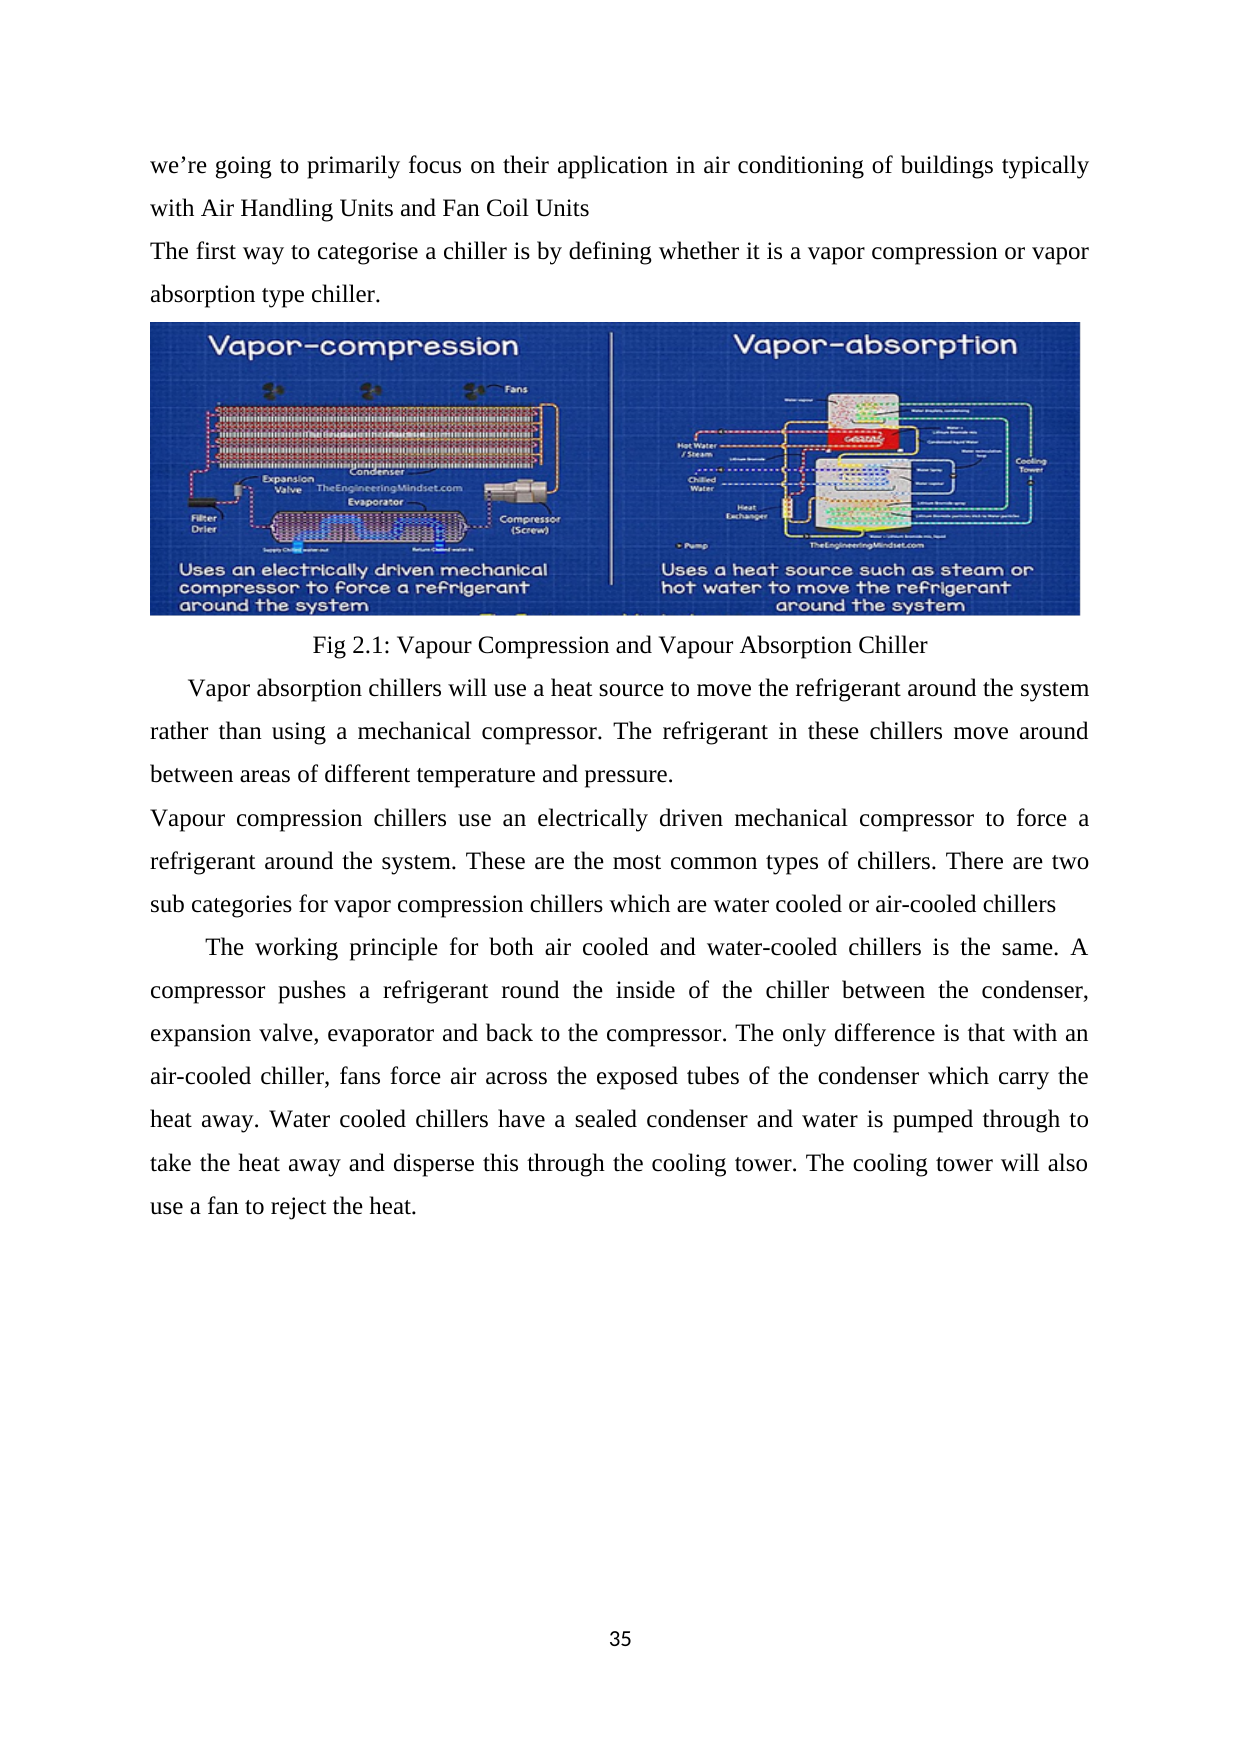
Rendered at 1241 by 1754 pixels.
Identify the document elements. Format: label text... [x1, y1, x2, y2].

text Fig 2.1: Vapour Compression and Vapour Absorption Chiller [150, 630, 1090, 659]
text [150, 150, 1090, 222]
text Vapour compression chillers use an electrically driven mechanical compressor to force a refrigerant around the system. These are the most common types of chillers. There are two sub categories for vapor compression chillers which are water cooled or air-cooled chillers [150, 803, 1090, 918]
text Vapor absorption chillers will use a heat source to move the refrigerant around the system rather than using a mechanical compressor. The refrigerant in these chillers move around between areas of different temperature and pressure. [150, 673, 1090, 788]
picture [150, 322, 1082, 617]
text The first way to categorise a chiller is by defining whether it is a vapor compression or vapor absorption type chiller. [150, 236, 1090, 308]
text The working principle for both air cooled and water-cooled chillers is the same. A compressor pushes a refrigerant round the inside of the chiller between the condenser, expansion valve, evaporator and back to the compressor. The only difference is that with an air-cooled chiller, fans force air across the exposed tubes of the condenser which carry the heat away. Water cooled chillers have a sealed condenser and water is pumped through to take the heat away and disperse this through the cooling tower. The cooling tower will also use a fan to reject the heat. [150, 932, 1090, 1219]
